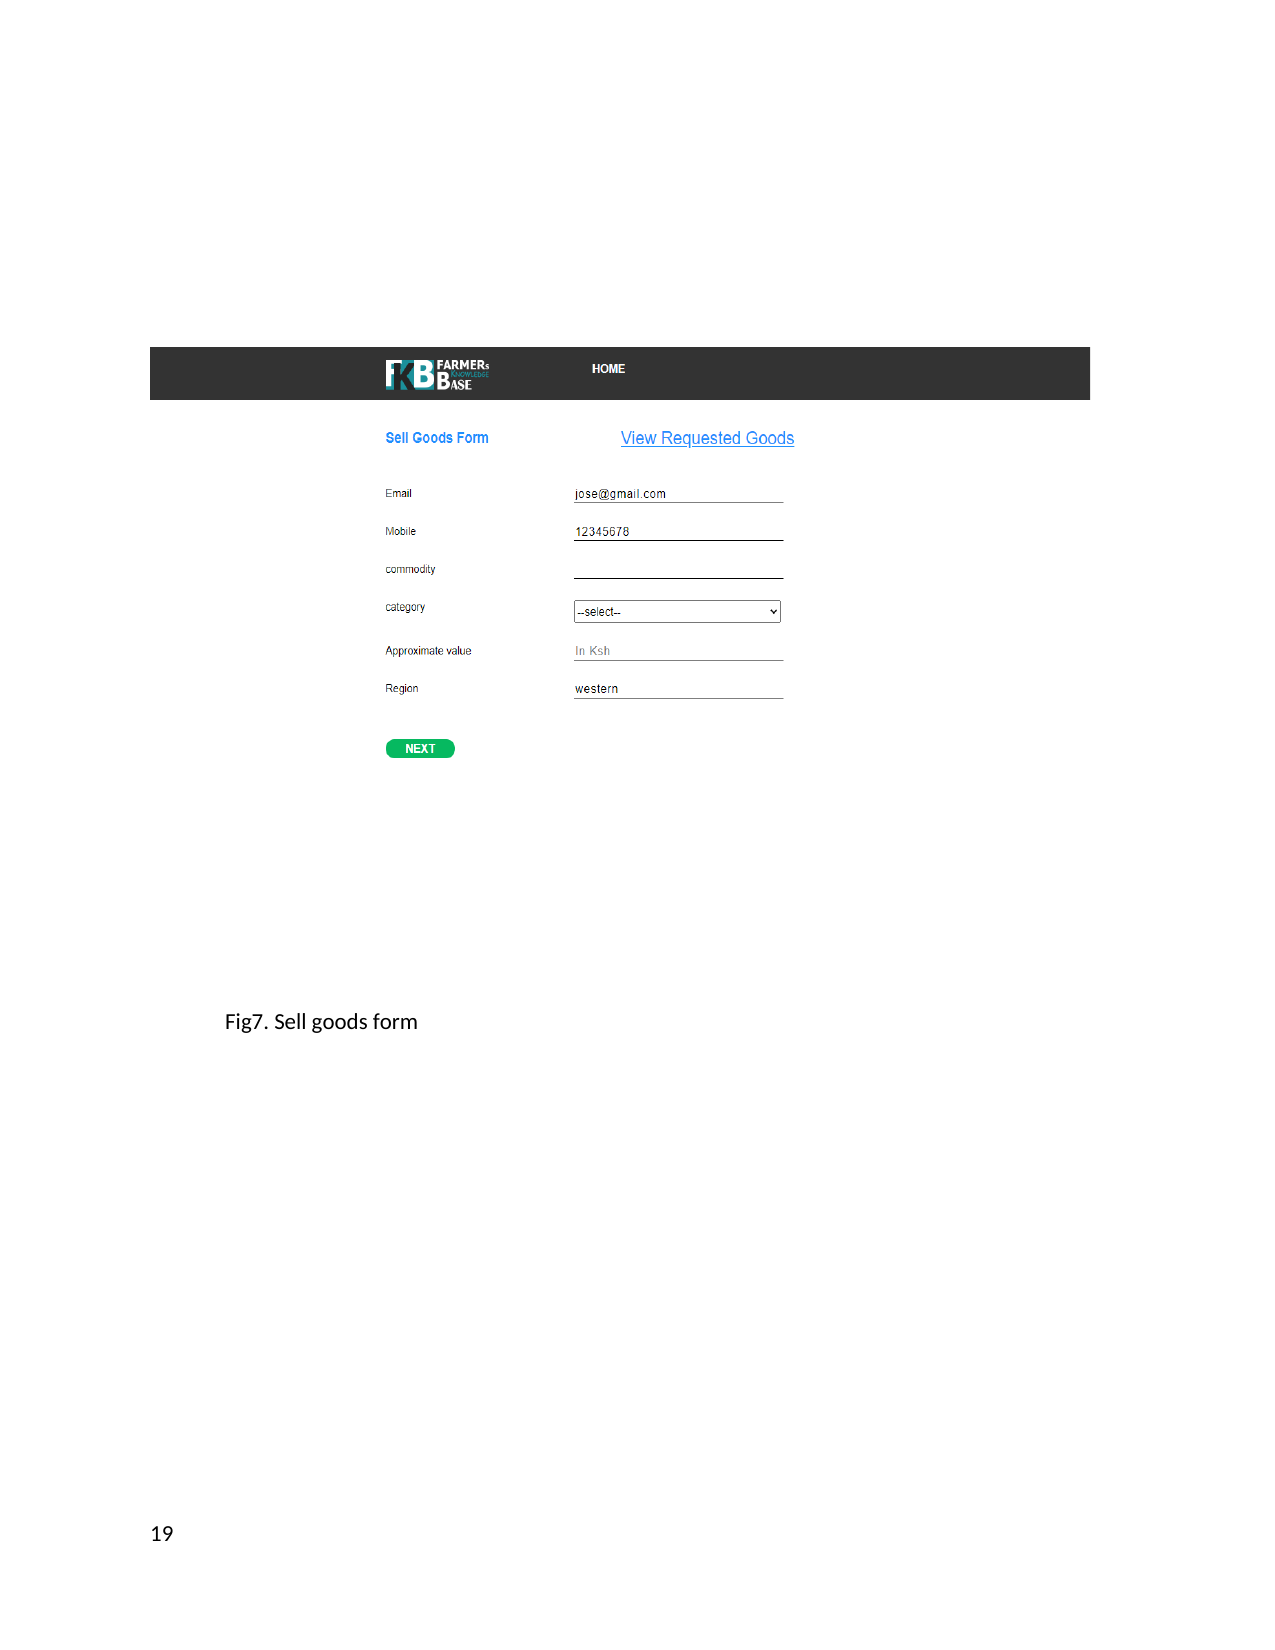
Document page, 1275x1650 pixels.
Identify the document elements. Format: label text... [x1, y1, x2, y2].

picture [150, 347, 1091, 928]
list Fig7. Sell goods form [225, 1007, 1125, 1035]
